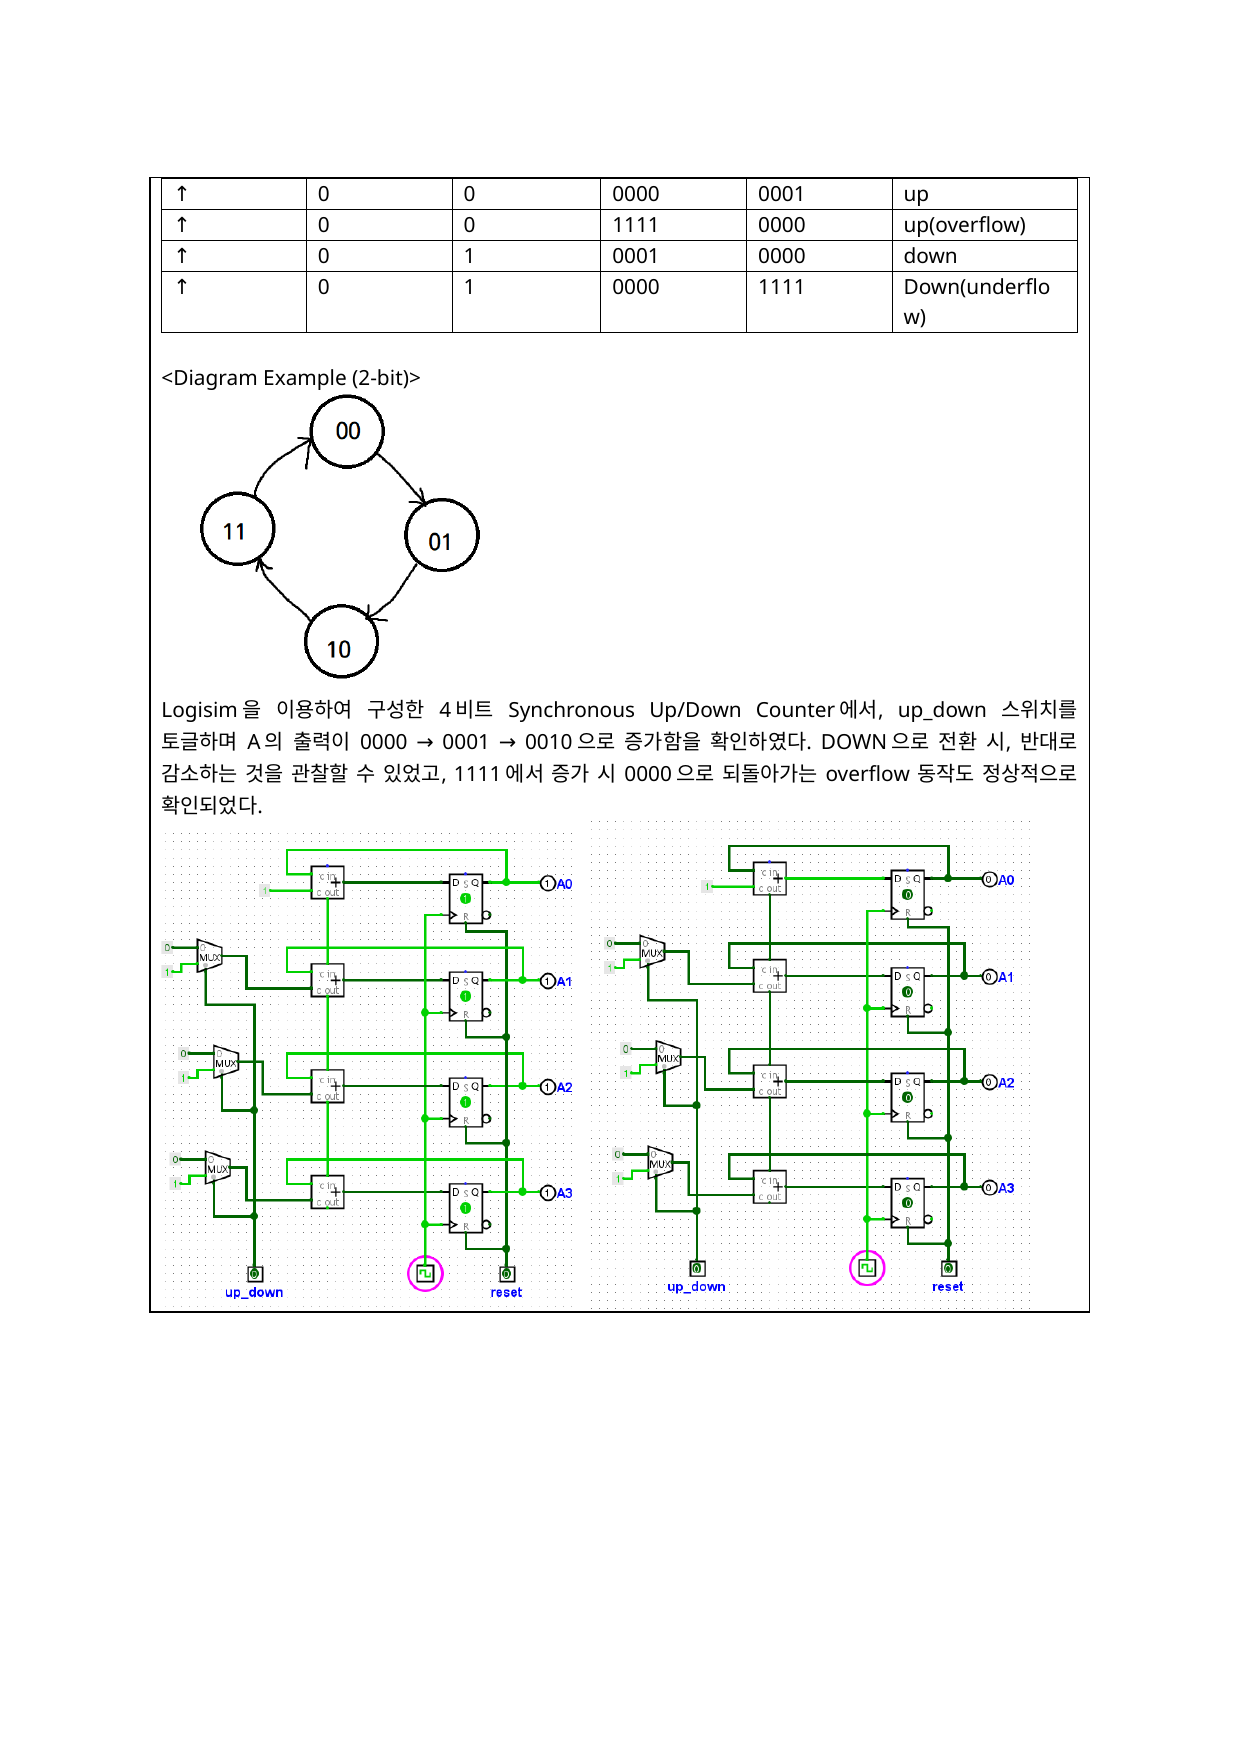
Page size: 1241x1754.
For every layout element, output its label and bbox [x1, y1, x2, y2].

table_header [151, 178, 1089, 1311]
picture [161, 832, 579, 1311]
picture [589, 821, 1036, 1311]
picture [161, 392, 516, 692]
